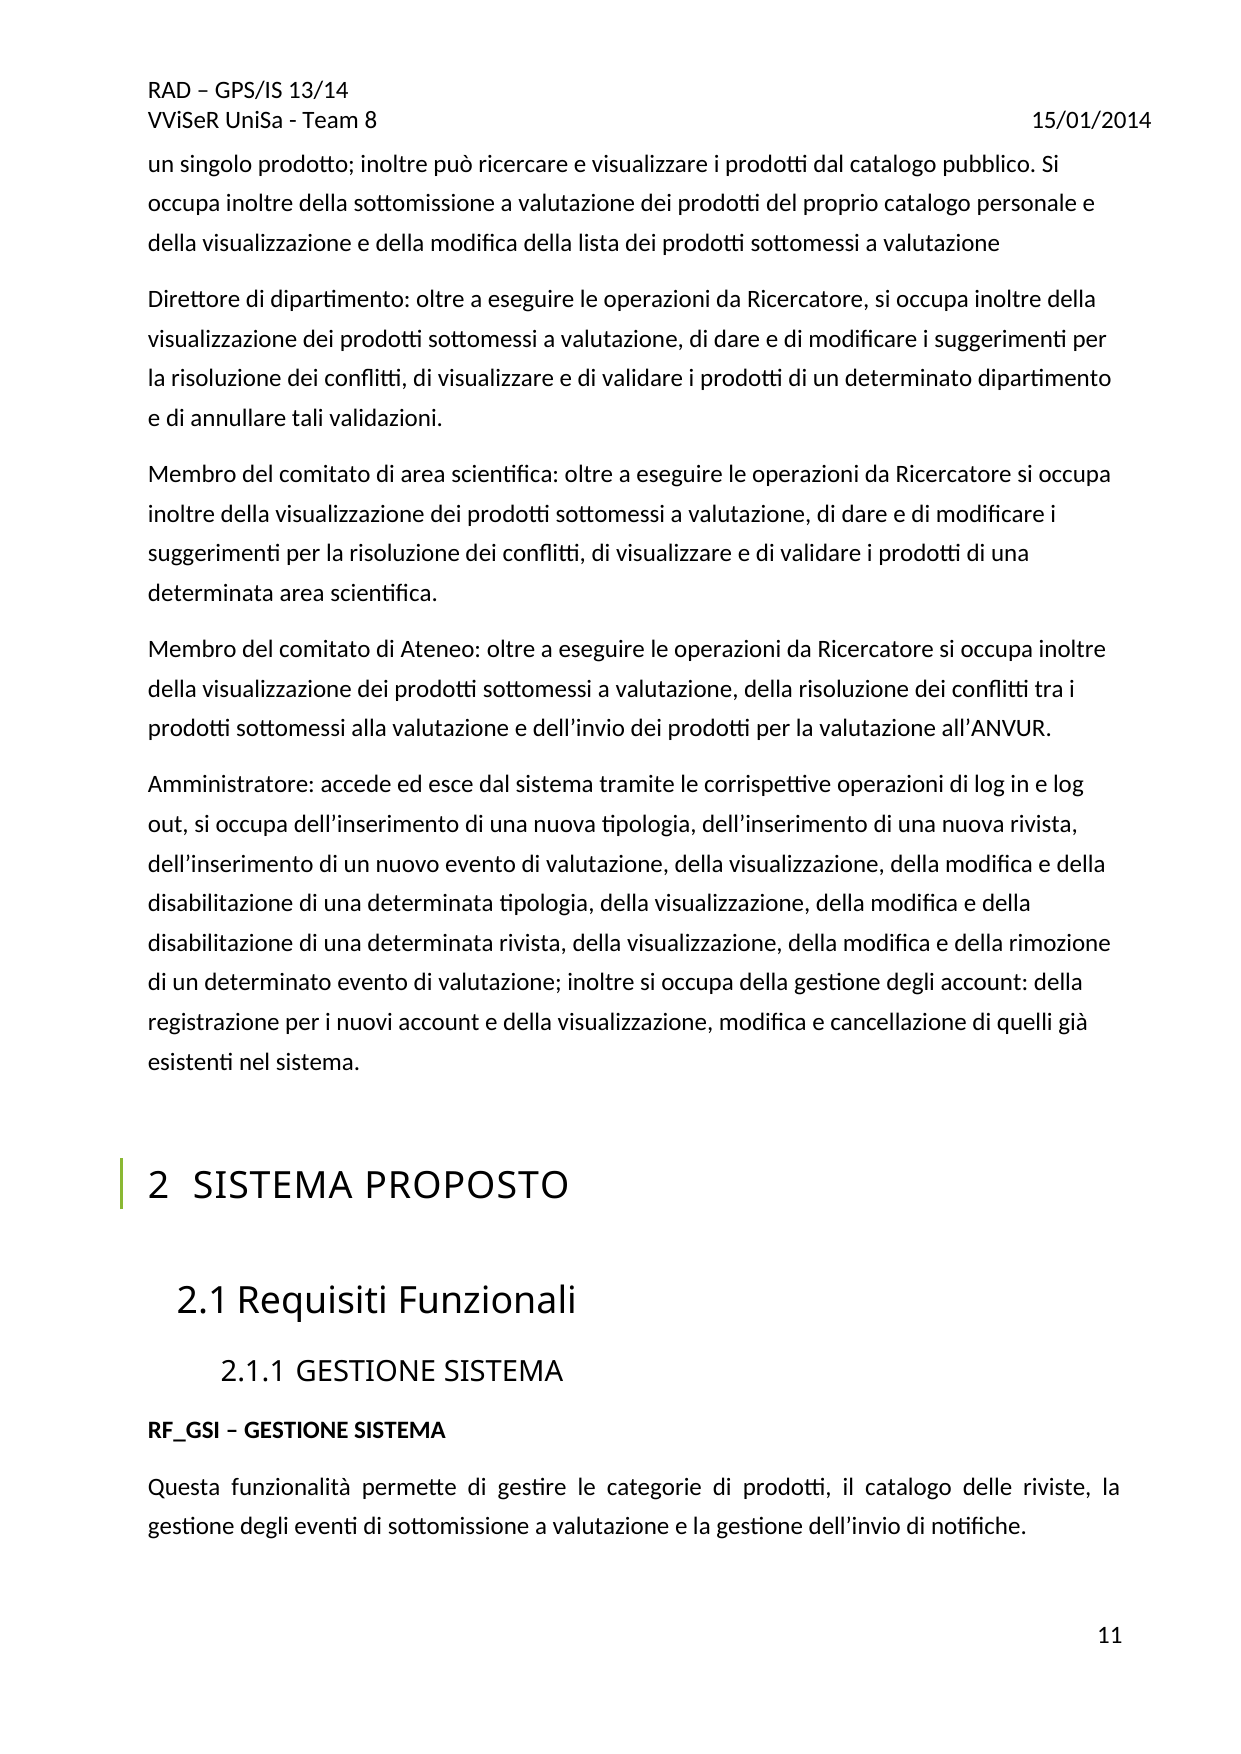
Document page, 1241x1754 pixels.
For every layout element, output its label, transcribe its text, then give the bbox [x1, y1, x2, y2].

subtitle Requisiti Funzionali [176, 1274, 1122, 1325]
text Amministratore: accede ed esce dal sistema tramite le corrispettive operazioni di log in e log out, si occupa dell’inserimento di una nuova tipologia, dell’inserimento di una nuova rivista, dell’inserimento di un nuovo evento di valutazione, della visualizzazione, della modifica e della disabilitazione di una determinata tipologia, della visualizzazione, della modifica e della disabilitazione di una determinata rivista, della visualizzazione, della modifica e della rimozione di un determinato evento di valutazione; inoltre si occupa della gestione degli account: della registrazione per i nuovi account e della visualizzazione, modifica e cancellazione di quelli già esistenti nel sistema. [148, 768, 1122, 1076]
text Membro del comitato di Ateneo: oltre a eseguire le operazioni da Ricercatore si occupa inoltre della visualizzazione dei prodotti sottomessi a valutazione, della risoluzione dei conflitti tra i prodotti sottomessi alla valutazione e dell’invio dei prodotti per la valutazione all’ANVUR. [148, 633, 1122, 743]
text Direttore di dipartimento: oltre a eseguire le operazioni da Ricercatore, si occupa inoltre della visualizzazione dei prodotti sottomessi a valutazione, di dare e di modificare i suggerimenti per la risoluzione dei conflitti, di visualizzare e di validare i prodotti di un determinato dipartimento e di annullare tali validazioni. [148, 283, 1122, 432]
text RF_GSI – GESTIONE SISTEMA [148, 1414, 1122, 1445]
subtitle Gestione Sistema [220, 1350, 1122, 1389]
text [148, 148, 1122, 257]
subtitle Sistema Proposto [123, 1158, 1122, 1209]
text Membro del comitato di area scientifica: oltre a eseguire le operazioni da Ricercatore si occupa inoltre della visualizzazione dei prodotti sottomessi a valutazione, di dare e di modificare i suggerimenti per la risoluzione dei conflitti, di visualizzare e di validare i prodotti di una determinata area scientifica. [148, 458, 1122, 607]
text Questa funzionalità permette di gestire le categorie di prodotti, il catalogo delle riviste, la gestione degli eventi di sottomissione a valutazione e la gestione dell’invio di notifiche. [148, 1471, 1122, 1541]
